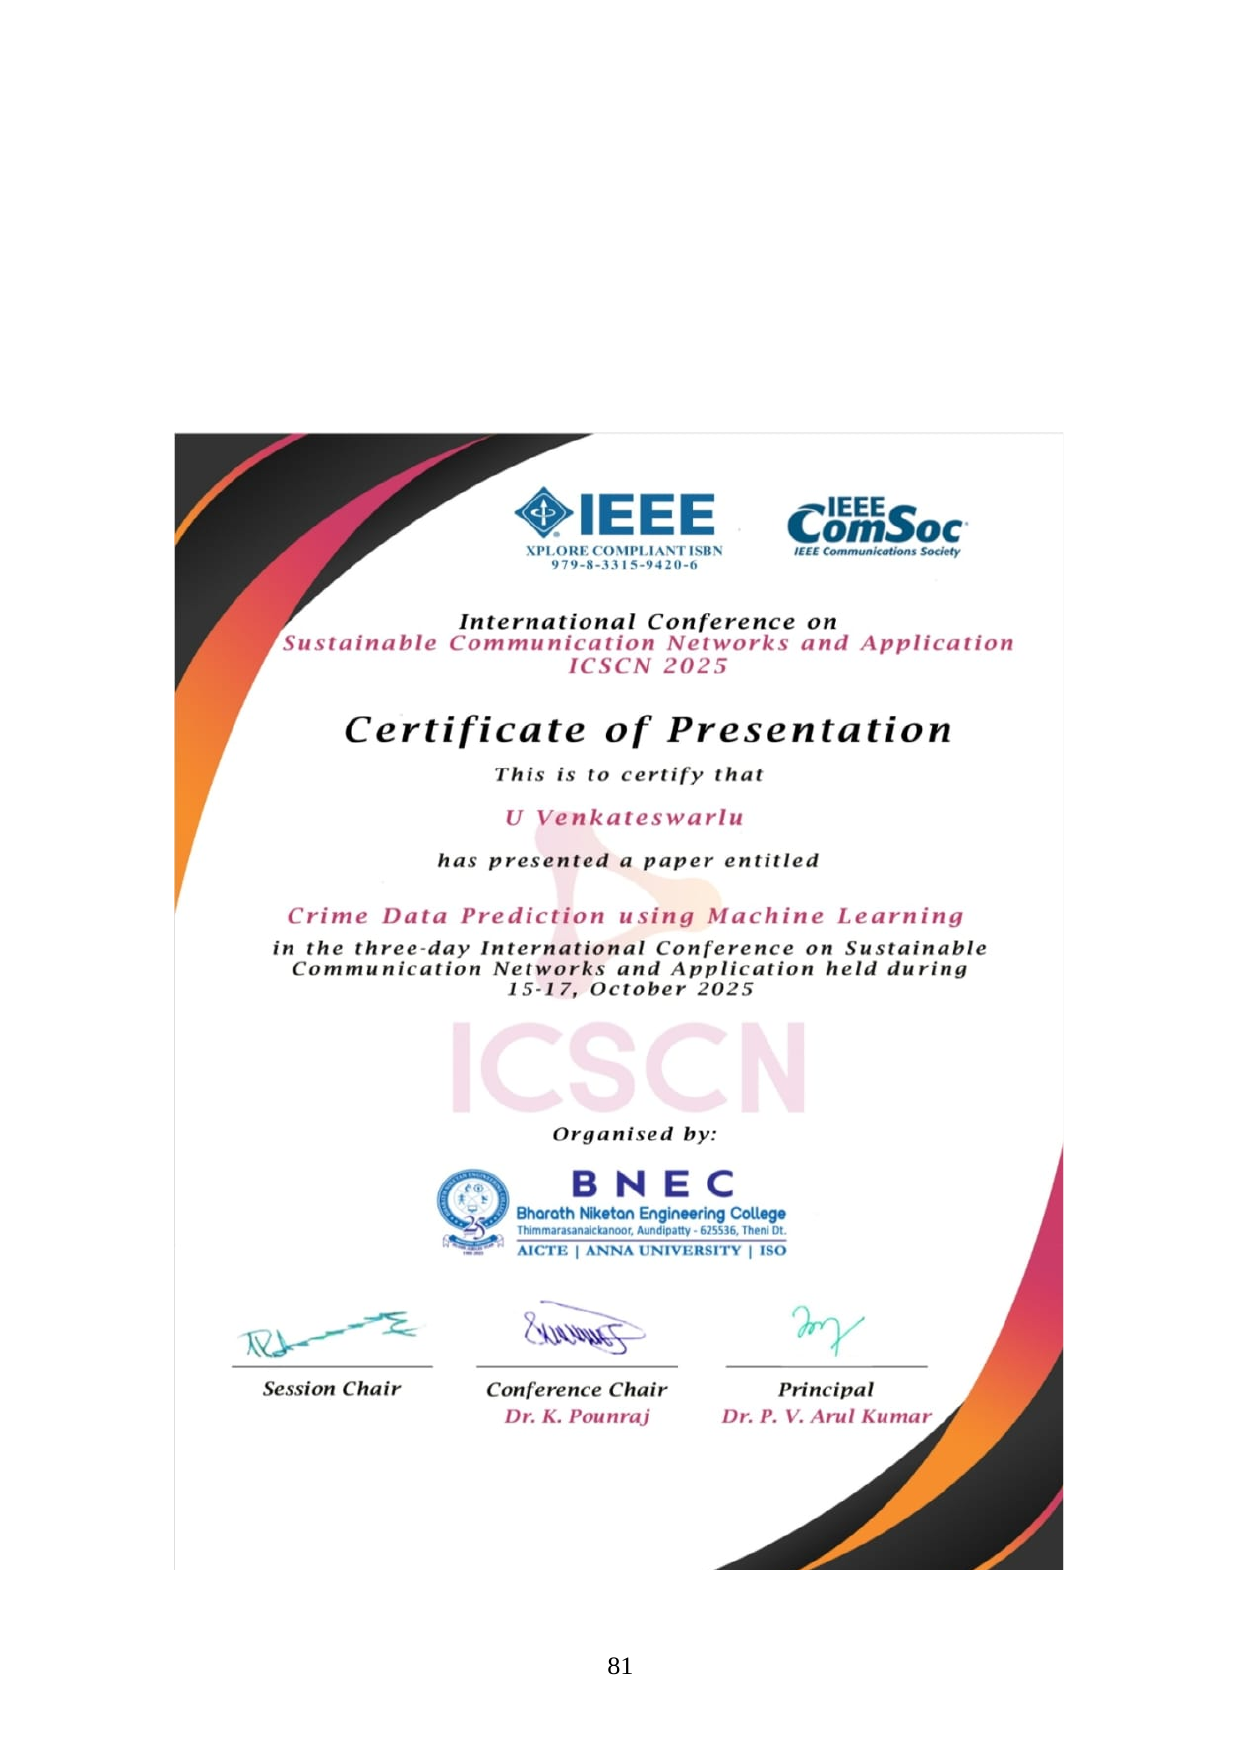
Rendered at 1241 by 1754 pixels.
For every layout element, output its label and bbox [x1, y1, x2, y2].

picture [174, 432, 1064, 1570]
